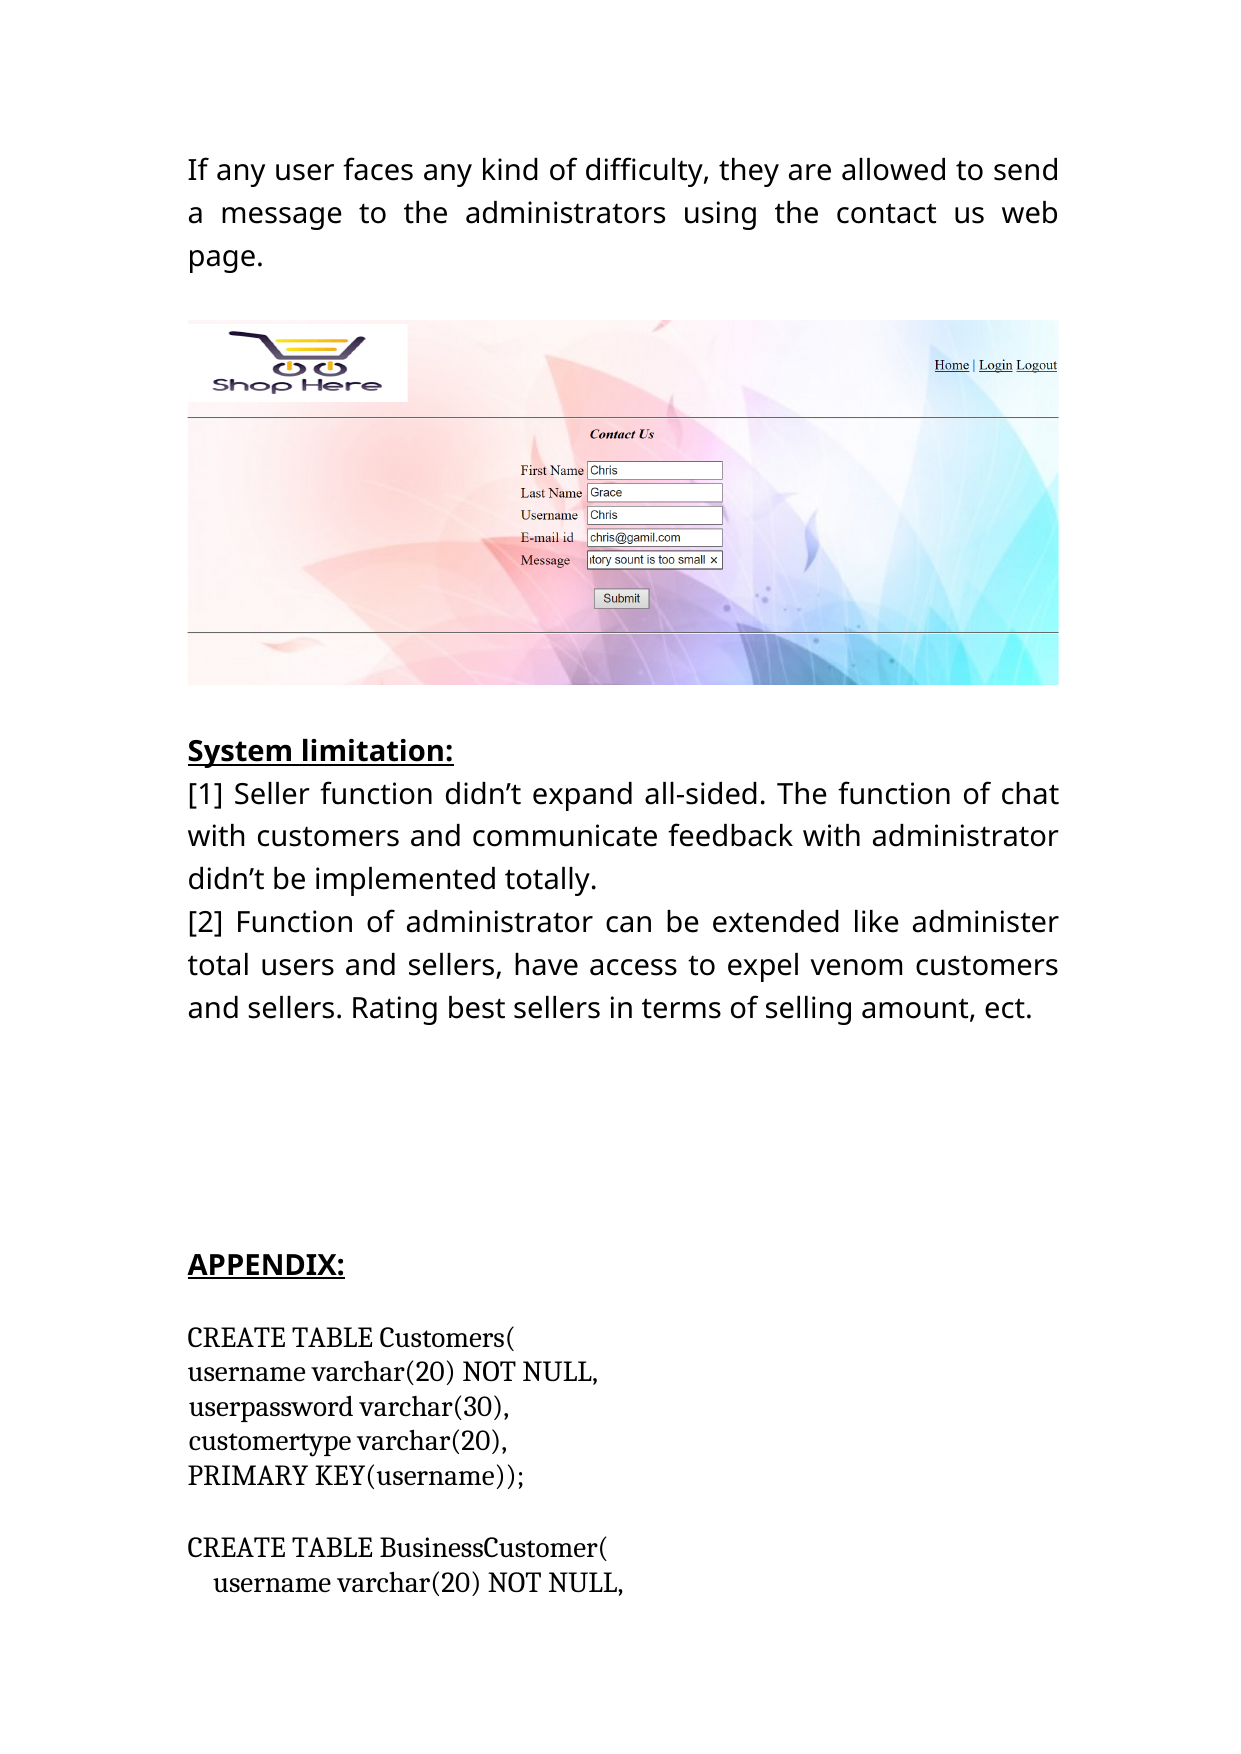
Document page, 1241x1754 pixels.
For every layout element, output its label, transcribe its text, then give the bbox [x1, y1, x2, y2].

text If any user faces any kind of difficulty, they are allowed to send a message to the administrators using the contact us web page. [187, 149, 1060, 275]
text username varchar(20) NOT NULL, [187, 1566, 1053, 1599]
text PRIMARY KEY(username)); [187, 1459, 1060, 1493]
text username varchar(20) NOT NULL, [187, 1356, 1053, 1389]
text System limitation: [187, 730, 1060, 770]
text userpassword varchar(30), [187, 1390, 1053, 1424]
text [1] Seller function didn’t expand all-sided. The function of chat with customers and communicate feedback with administrator didn’t be implemented totally. [187, 773, 1060, 898]
text APPENDIX: [187, 1244, 1060, 1283]
text [2] Function of administrator can be extended like administer total users and sellers, have access to expel venom customers and sellers. Rating best sellers in terms of selling amount, ect. [187, 901, 1060, 1027]
text CREATE TABLE Customers( [187, 1321, 1053, 1355]
text customertype varchar(20), [187, 1424, 1053, 1458]
text CREATE TABLE BusinessCustomer( [187, 1531, 1053, 1565]
picture [187, 320, 1059, 685]
